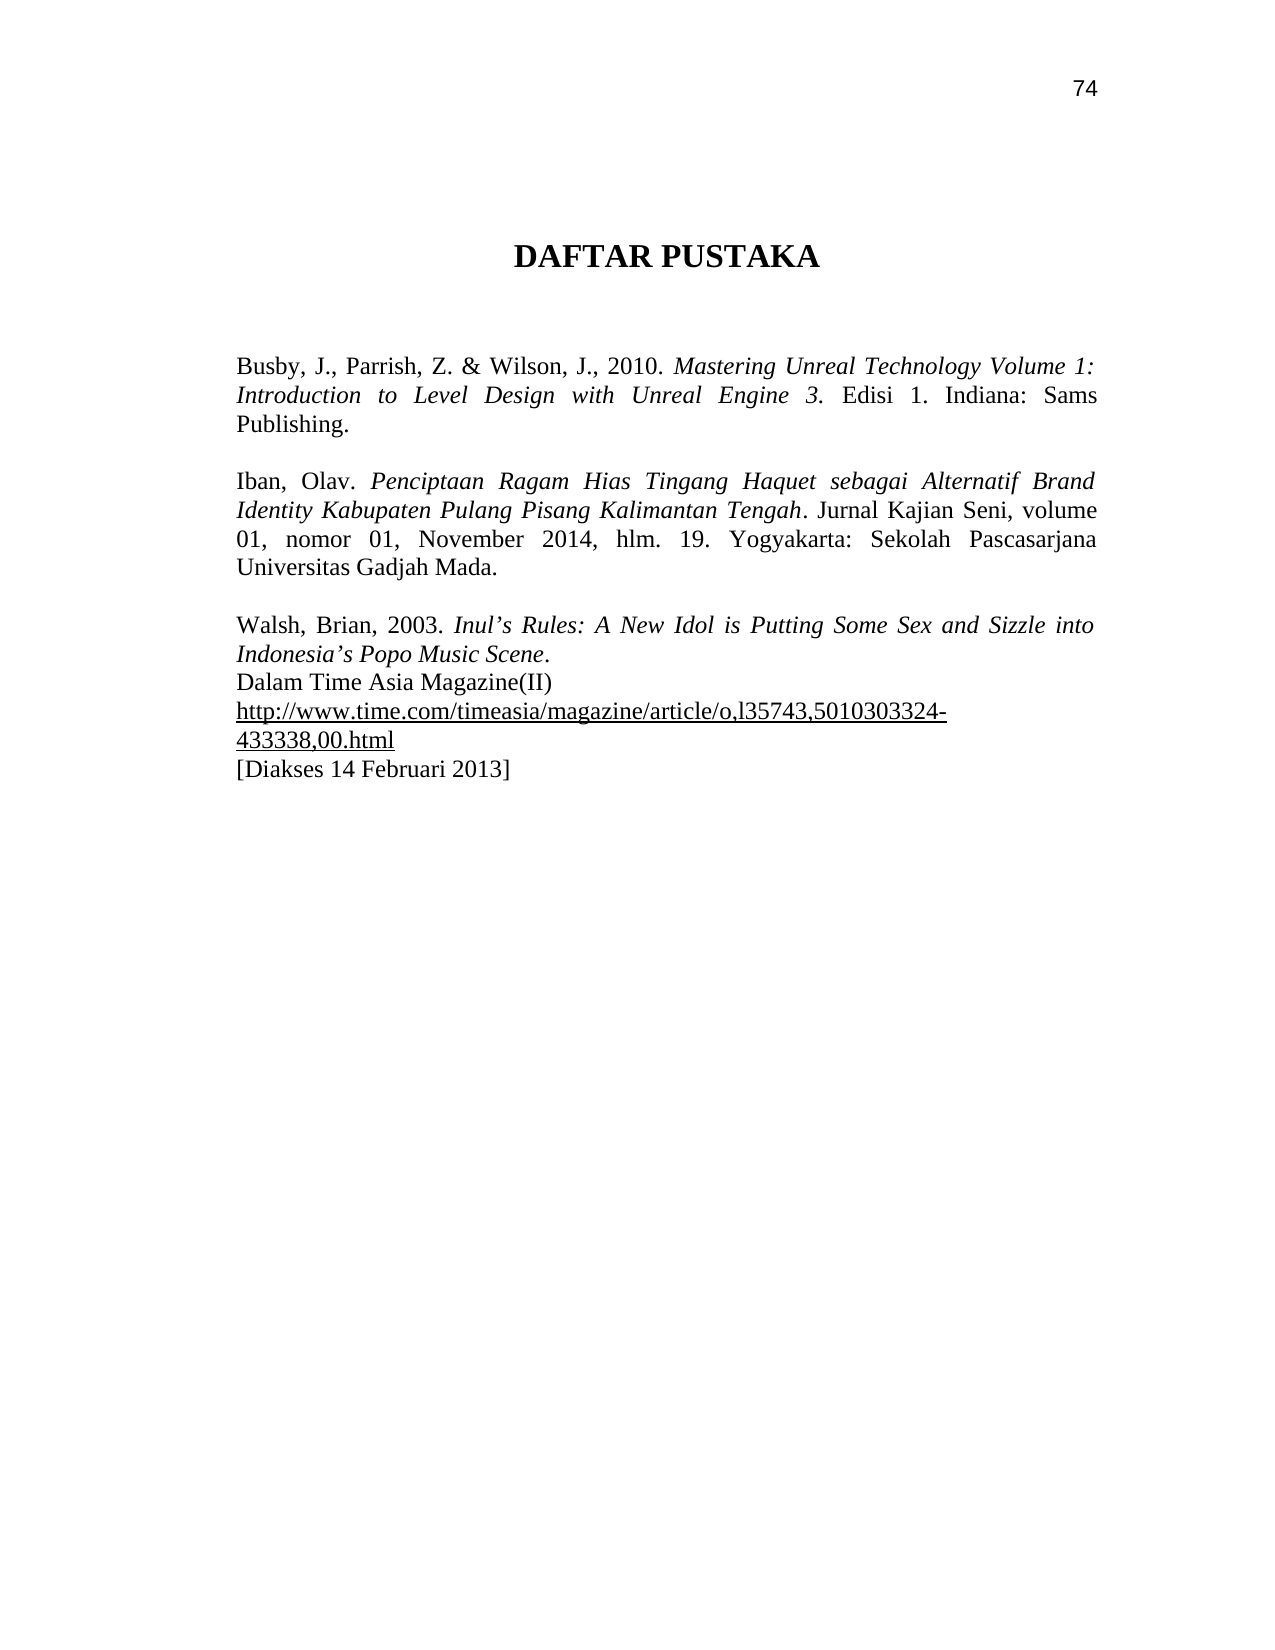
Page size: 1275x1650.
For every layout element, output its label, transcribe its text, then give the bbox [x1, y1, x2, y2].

text DAFTAR PUSTAKA [236, 236, 1098, 274]
text Walsh, Brian, 2003. Inul’s Rules: A New Idol is Putting Some Sex and Sizzle into Indonesia’s Popo Music Scene. [236, 610, 1098, 667]
text http://www.time.com/timeasia/magazine/article/o,l35743,5010303324-433338,00.html [236, 696, 1098, 754]
text [Diakses 14 Februari 2013] [236, 754, 1098, 782]
text Busby, J., Parrish, Z. & Wilson, J., 2010. Mastering Unreal Technology Volume 1: Introduction to Level Design with Unreal Engine 3. Edisi 1. Indiana: Sams Publishing. [236, 351, 1098, 437]
text Dalam Time Asia Magazine(II) [236, 667, 1098, 696]
text Iban, Olav. Penciptaan Ragam Hias Tingang Haquet sebagai Alternatif Brand Identity Kabupaten Pulang Pisang Kalimantan Tengah. Jurnal Kajian Seni, volume 01, nomor 01, November 2014, hlm. 19. Yogyakarta: Sekolah Pascasarjana Universitas Gadjah Mada. [236, 466, 1098, 581]
